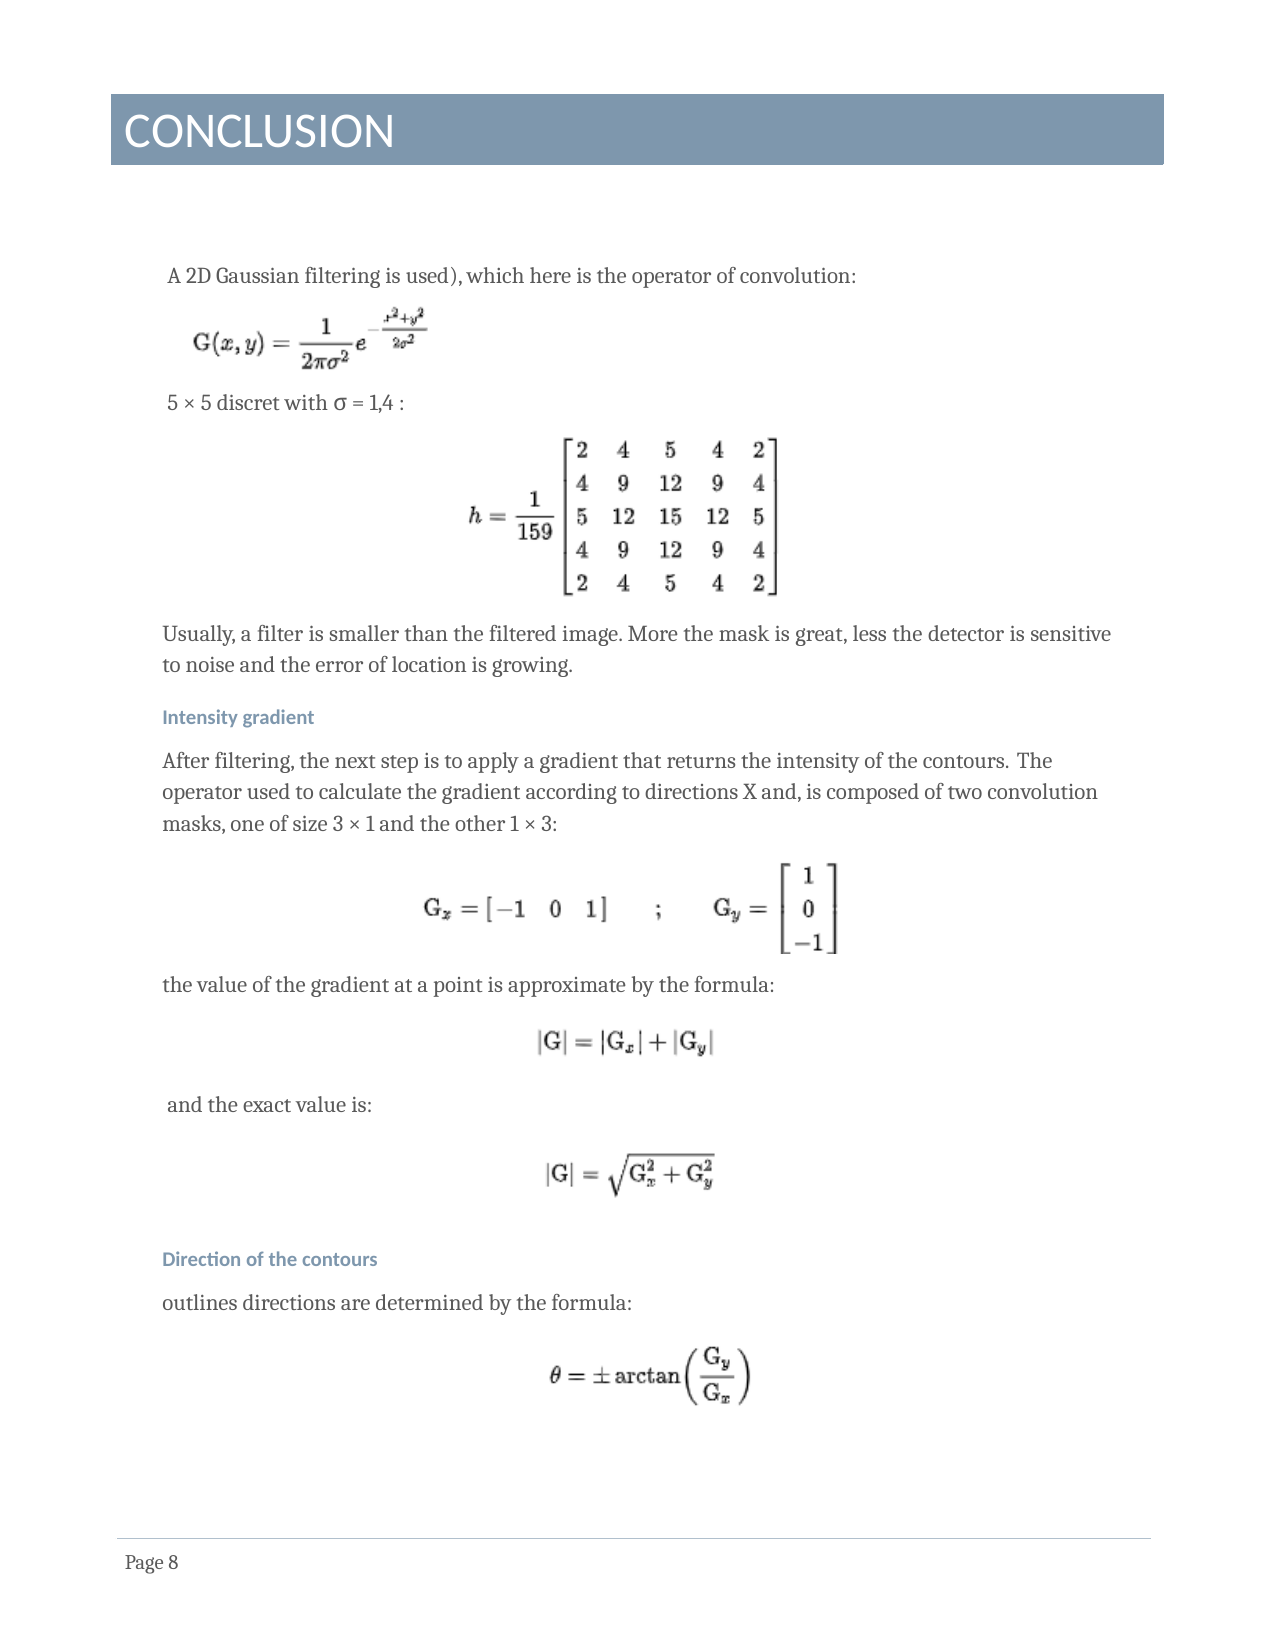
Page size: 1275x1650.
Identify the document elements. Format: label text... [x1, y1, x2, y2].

text the value of the gradient at a point is approximate by the formula: [162, 971, 1113, 998]
picture [440, 425, 835, 606]
text {\displaystyle \mathrm {G} (x,y)={\frac {1}{2\pi \sigma ^{2}}}e^{-{\frac {x^{2}+y^{2}}{2\sigma ^{2}}}}} 5 × 5 discret with σ = 1,4 : [162, 390, 1113, 416]
picture [521, 1135, 754, 1220]
picture [162, 293, 486, 382]
text outlines directions are determined by the formula:{\displaystyle \theta =\pm \arctan \left({\frac {\mathrm {G} _{y}}{\mathrm {G} _{x}}}\right)} [162, 1289, 1113, 1316]
subtitle Direction of the contours [162, 1246, 1113, 1272]
text After filtering, the next step is to apply a gradient that returns the intensity of the contours. The operator used to calculate the gradient according to directions X and, is composed of two convolution masks, one of size 3 × 1 and the other 1 × 3: [162, 747, 1113, 837]
text Usually, a filter is smaller than the filtered image. More the mask is great, less the detector is sensitive to noise and the error of location is growing. [162, 621, 1113, 678]
picture [389, 854, 886, 954]
picture [492, 1333, 783, 1407]
subtitle Intensity gradient [162, 704, 1113, 730]
picture [521, 1015, 754, 1074]
text {\displaystyle |\mathrm {G} |=|\mathrm {G} _{x}|+|\mathrm {G} _{y}|} and the exact value is:{\displaystyle |\mathrm {G} |={\sqrt {\mathrm {G} _{x}^{2}+\mathrm {G} _{y}^{2}}}} [162, 1091, 1113, 1118]
